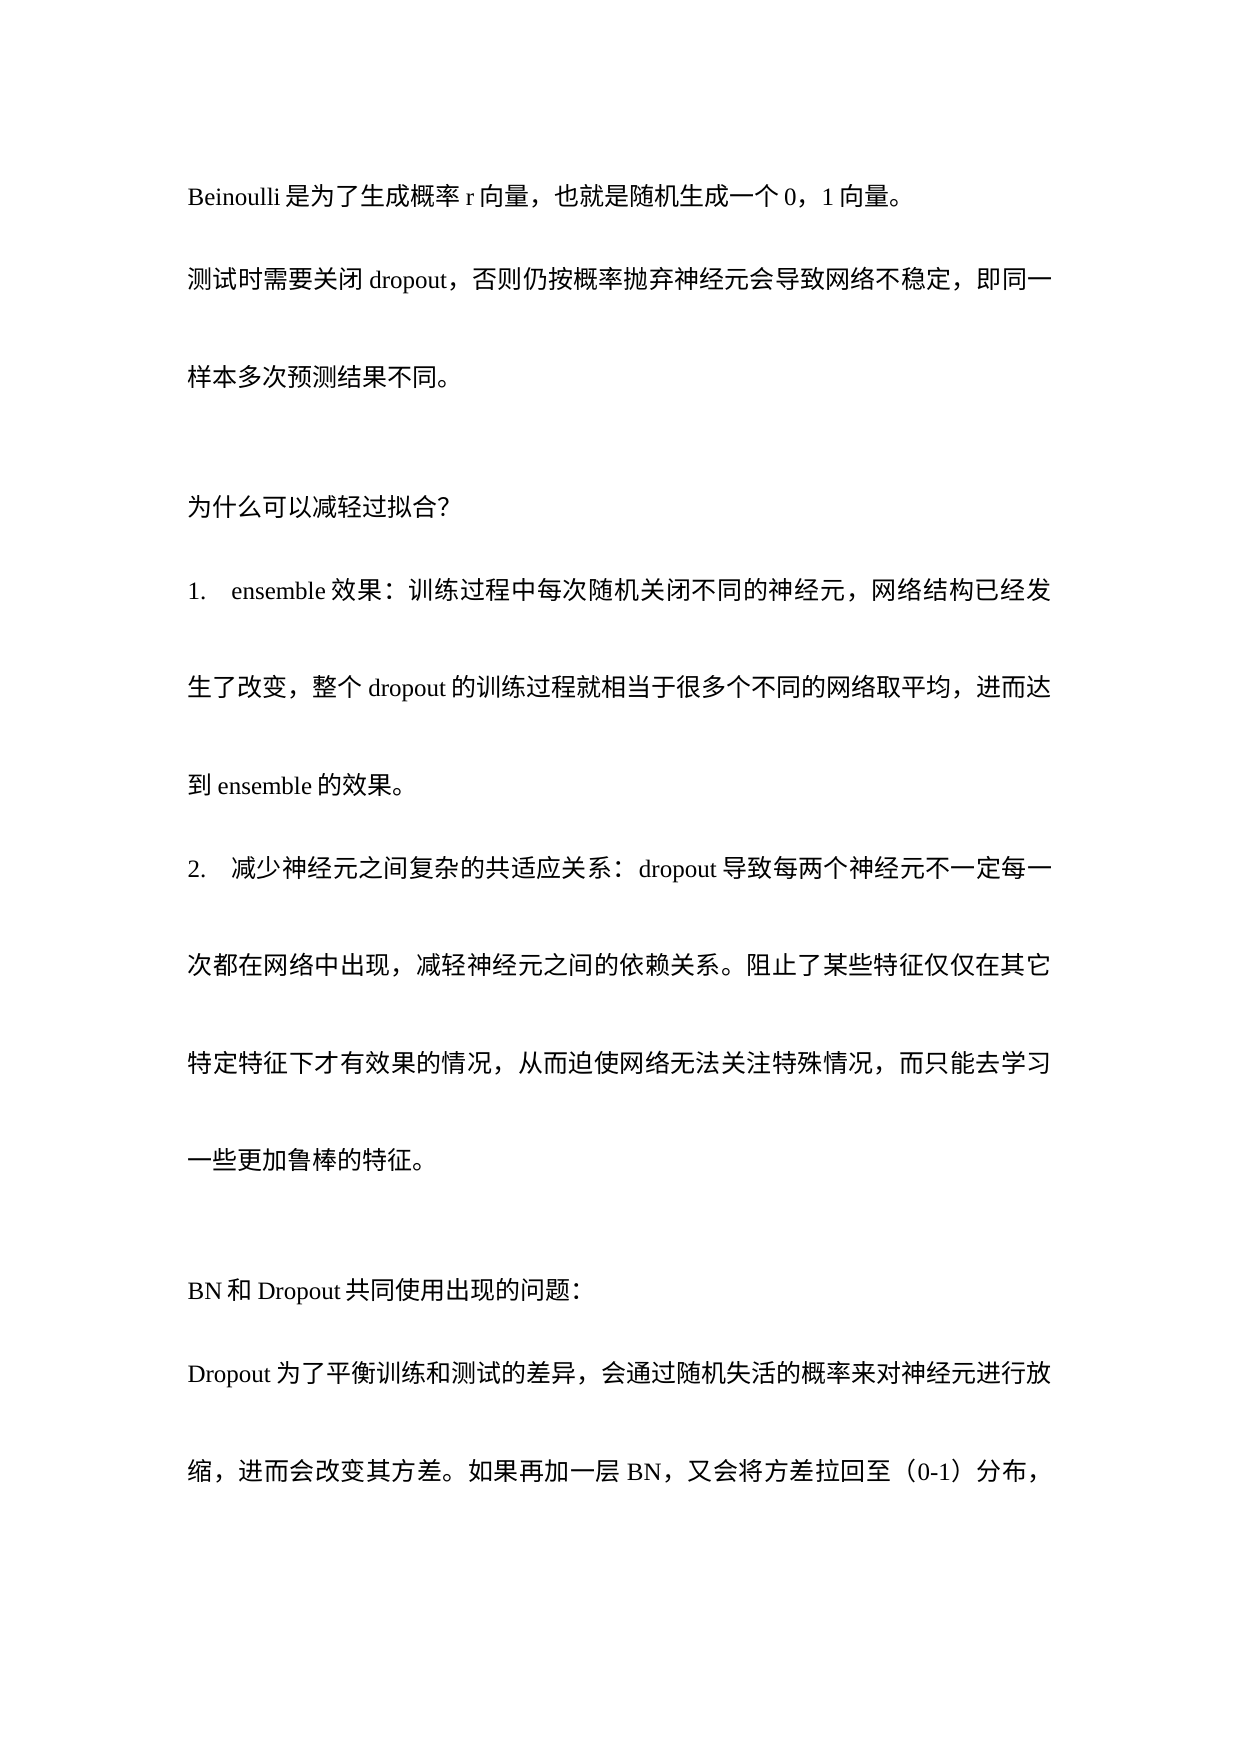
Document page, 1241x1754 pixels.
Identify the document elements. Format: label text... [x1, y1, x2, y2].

text Beinoulli是为了生成概率r向量，也就是随机生成一个0，1向量。 [187, 162, 1053, 227]
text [187, 1339, 1053, 1502]
list 减少神经元之间复杂的共适应关系：dropout导致每两个神经元不一定每一次都在网络中出现，减轻神经元之间的依赖关系。阻止了某些特征仅仅在其它特定特征下才有效果的情况，从而迫使网络无法关注特殊情况，而只能去学习一些更加鲁棒的特征。 [187, 834, 1053, 1191]
text 为什么可以减轻过拟合？ [187, 473, 1053, 538]
list ensemble效果：训练过程中每次随机关闭不同的神经元，网络结构已经发生了改变，整个dropout的训练过程就相当于很多个不同的网络取平均，进而达到ensemble的效果。 [187, 556, 1053, 816]
text 测试时需要关闭dropout，否则仍按概率抛弃神经元会导致网络不稳定，即同一样本多次预测结果不同。 [187, 245, 1053, 408]
text BN和Dropout共同使用出现的问题： [187, 1256, 1053, 1321]
